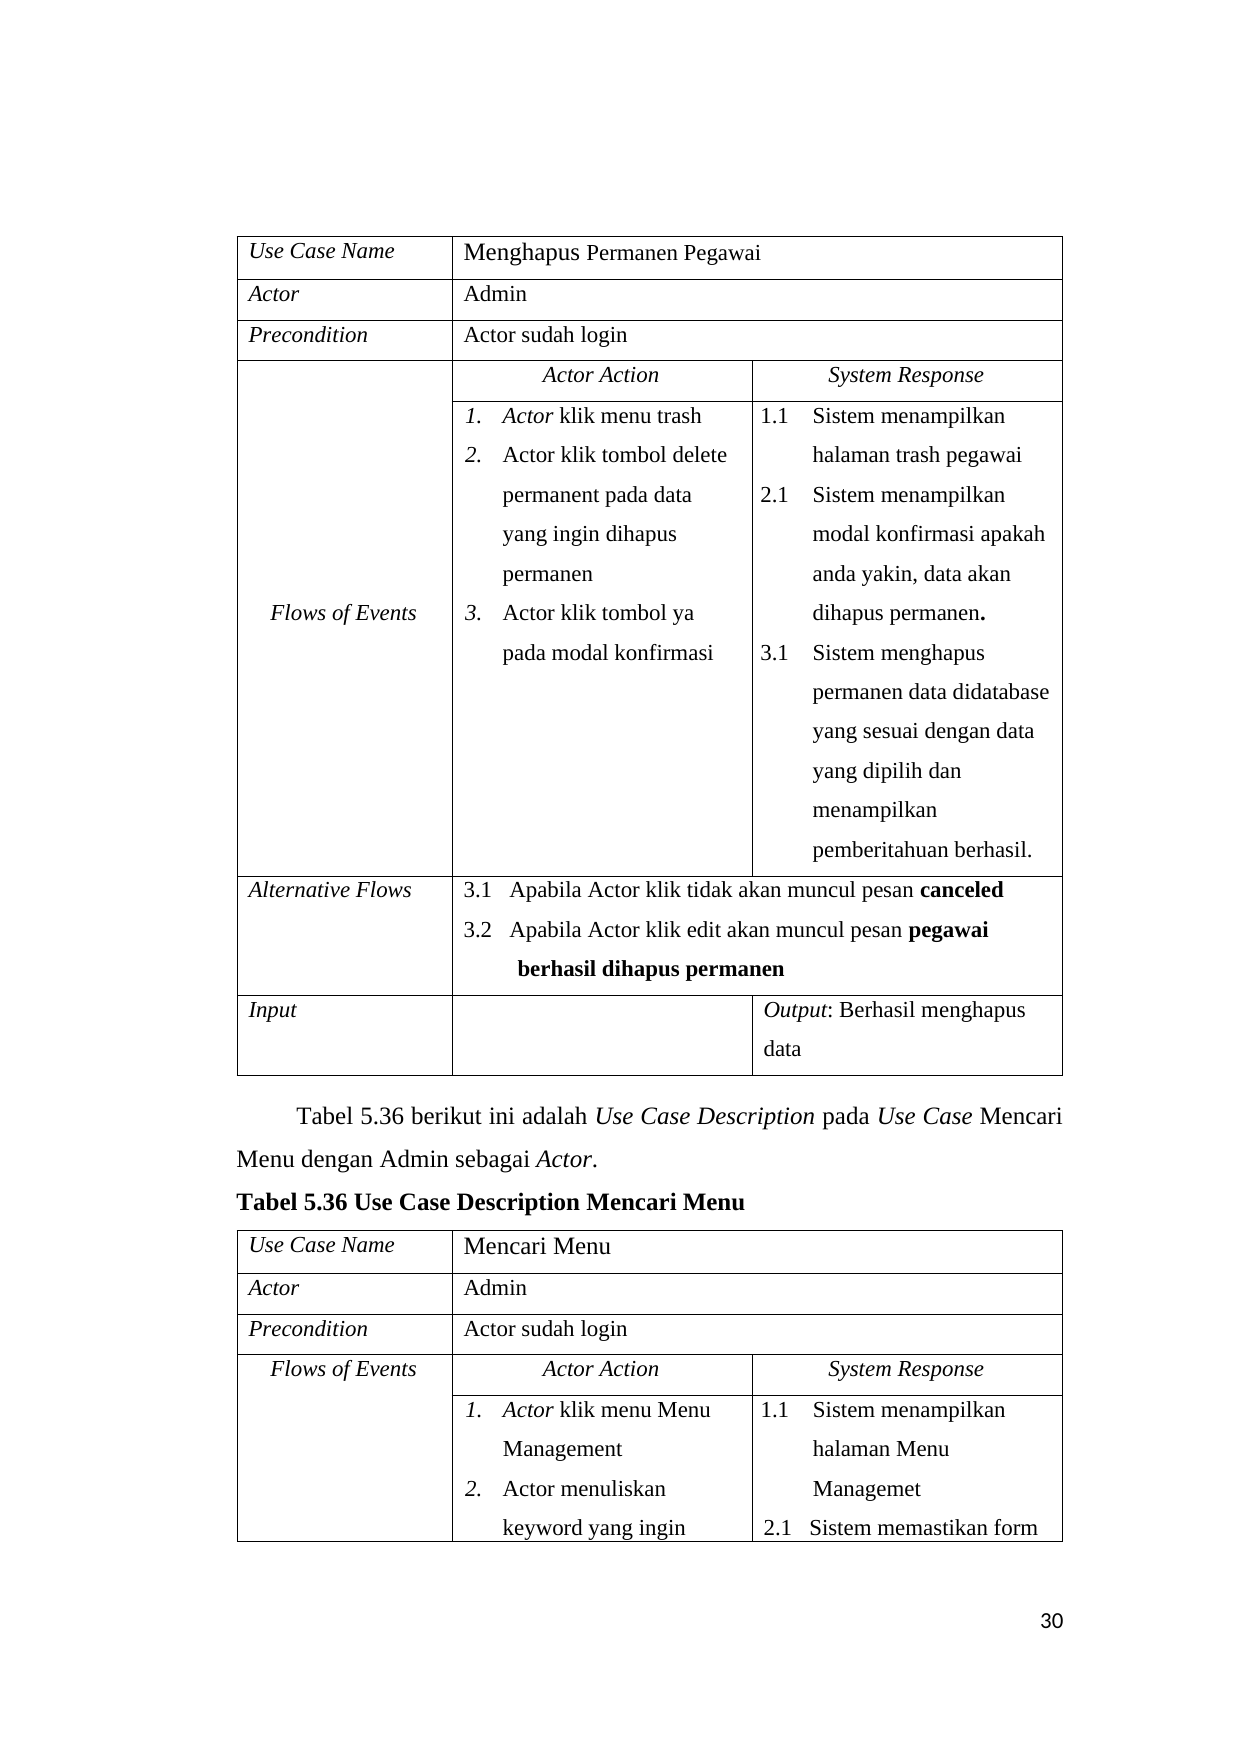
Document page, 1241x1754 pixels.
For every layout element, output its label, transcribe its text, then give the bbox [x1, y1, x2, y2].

table_cell Actor klik menu trash Actor klik tombol delete permanent pada data yang ingin dihapus permanen Actor klik tombol ya pada modal konfirmasi [453, 402, 752, 876]
table_cell Actor [238, 280, 452, 320]
text Tabel 5.36 Use Case Description Mencari Menu [236, 1187, 1063, 1216]
table_header Use Case Name [238, 1231, 452, 1273]
table_header Use Case Name [238, 237, 452, 279]
table_cell Input [238, 996, 452, 1075]
table_cell Flows of Events [238, 1355, 452, 1541]
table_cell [453, 1396, 752, 1541]
table_cell Admin [453, 1274, 1062, 1314]
table_cell Actor Action [453, 1355, 752, 1395]
text Tabel 5.36 berikut ini adalah Use Case Description pada Use Case Mencari Menu dengan Admin sebagai Actor. [236, 1101, 1063, 1173]
table_cell 3.1 Apabila Actor klik tidak akan muncul pesan canceled 3.2 Apabila Actor klik edit akan muncul pesan pegawai berhasil dihapus permanen [453, 877, 1062, 995]
table_cell Sistem menampilkan halaman trash pegawai Sistem menampilkan modal konfirmasi apakah anda yakin, data akan dihapus permanen. Sistem menghapus permanen data didatabase yang sesuai dengan data yang dipilih dan menampilkan pemberitahuan berhasil. [753, 402, 1062, 876]
table_cell Actor Action [453, 361, 752, 401]
table_cell Output: Berhasil menghapus data [753, 996, 1062, 1075]
table_cell [453, 996, 752, 1075]
table_header Mencari Menu [453, 1231, 1062, 1273]
table_cell Precondition [238, 1315, 452, 1354]
table_cell Actor sudah login [453, 1315, 1062, 1354]
table_header Menghapus Permanen Pegawai [453, 237, 1062, 279]
table_cell Alternative Flows [238, 877, 452, 995]
table_cell System Response [753, 361, 1062, 401]
table_cell System Response [753, 1355, 1062, 1395]
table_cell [753, 1396, 1062, 1541]
table_cell Actor sudah login [453, 321, 1062, 360]
table_cell Precondition [238, 321, 452, 360]
table_cell Actor [238, 1274, 452, 1314]
table_cell Flows of Events [238, 361, 452, 876]
table_cell Admin [453, 280, 1062, 320]
